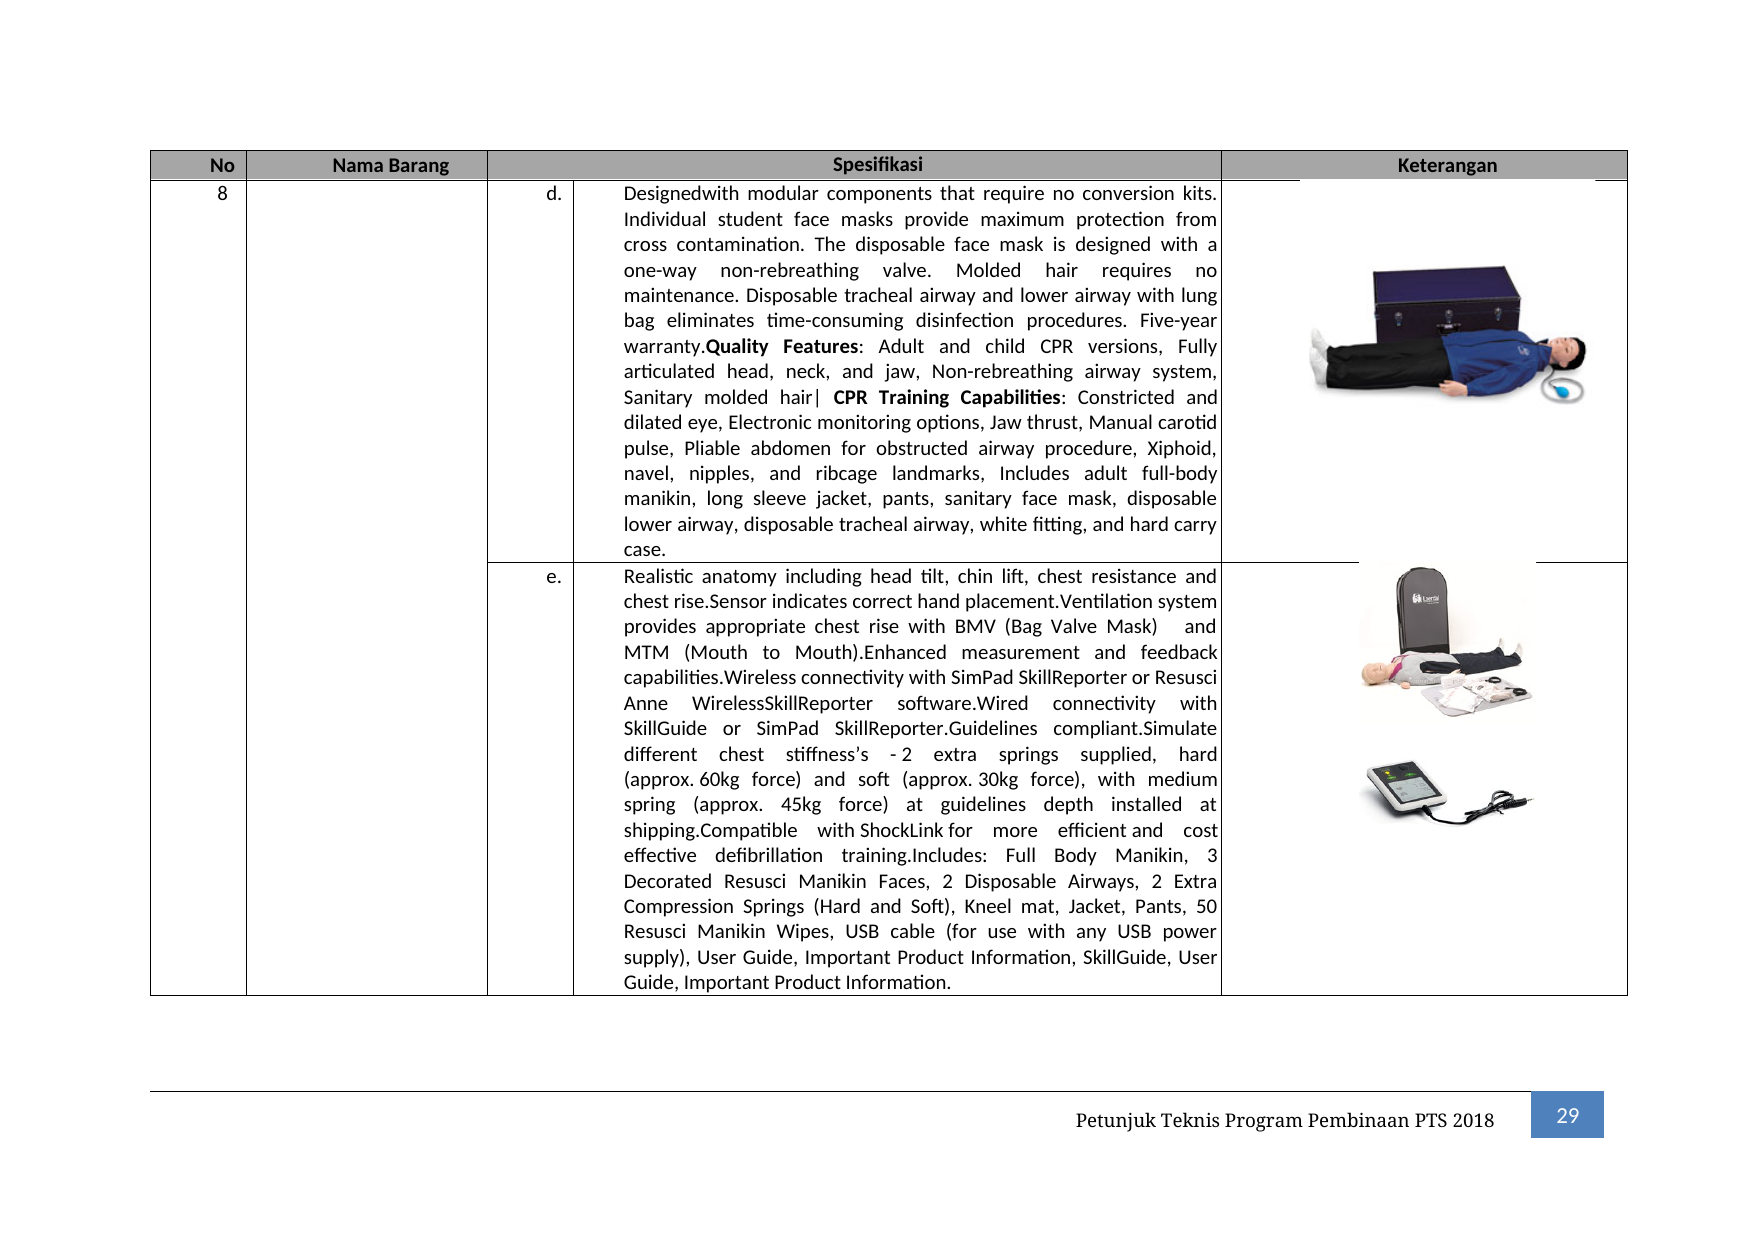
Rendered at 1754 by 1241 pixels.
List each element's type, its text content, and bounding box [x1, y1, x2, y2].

table_cell d. [488, 181, 573, 562]
table_cell 8 [151, 181, 246, 995]
table_cell [1222, 563, 1627, 995]
table_cell Designedwith modular components that require no conversion kits. Individual student face masks provide maximum protection from cross contamination. The disposable face mask is designed with a one-way non-rebreathing valve. Molded hair requires no maintenance. Disposable tracheal airway and lower airway with lung bag eliminates time-consuming disinfection procedures. Five-year warranty.Quality Features: Adult and child CPR versions, Fully articulated head, neck, and jaw, Non-rebreathing airway system, Sanitary molded hair| CPR Training Capabilities: Constricted and dilated eye, Electronic monitoring options, Jaw thrust, Manual carotid pulse, Pliable abdomen for obstructed airway procedure, Xiphoid, navel, nipples, and ribcage landmarks, Includes adult full-body manikin, long sleeve jacket, pants, sanitary face mask, disposable lower airway, disposable tracheal airway, white fitting, and hard carry case. [574, 181, 1221, 562]
table_cell [1222, 181, 1627, 562]
picture [1300, 180, 1596, 476]
picture [1359, 562, 1537, 855]
table_cell e. [488, 563, 573, 995]
table_cell Realistic anatomy including head tilt, chin lift, chest resistance and chest rise.Sensor indicates correct hand placement.Ventilation system provides appropriate chest rise with BMV (Bag Valve Mask) and MTM (Mouth to Mouth).Enhanced measurement and feedback capabilities.Wireless connectivity with SimPad SkillReporter or Resusci Anne WirelessSkillReporter software.Wired connectivity with SkillGuide or SimPad SkillReporter.Guidelines compliant.Simulate different chest stiffness’s - 2 extra springs supplied, hard (approx. 60kg force) and soft (approx. 30kg force), with medium spring (approx. 45kg force) at guidelines depth installed at shipping.Compatible with ShockLink for more efficient and cost effective defibrillation training.Includes: Full Body Manikin, 3 Decorated Resusci Manikin Faces, 2 Disposable Airways, 2 Extra Compression Springs (Hard and Soft), Kneel mat, Jacket, Pants, 50 Resusci Manikin Wipes, USB cable (for use with any USB power supply), User Guide, Important Product Information, SkillGuide, User Guide, Important Product Information. [574, 563, 1221, 995]
table_header Keterangan [1222, 151, 1627, 179]
table_cell [247, 181, 487, 995]
table_header Nama Barang [247, 151, 487, 179]
table_header No [151, 151, 246, 179]
table_header Spesifikasi [488, 151, 1221, 179]
